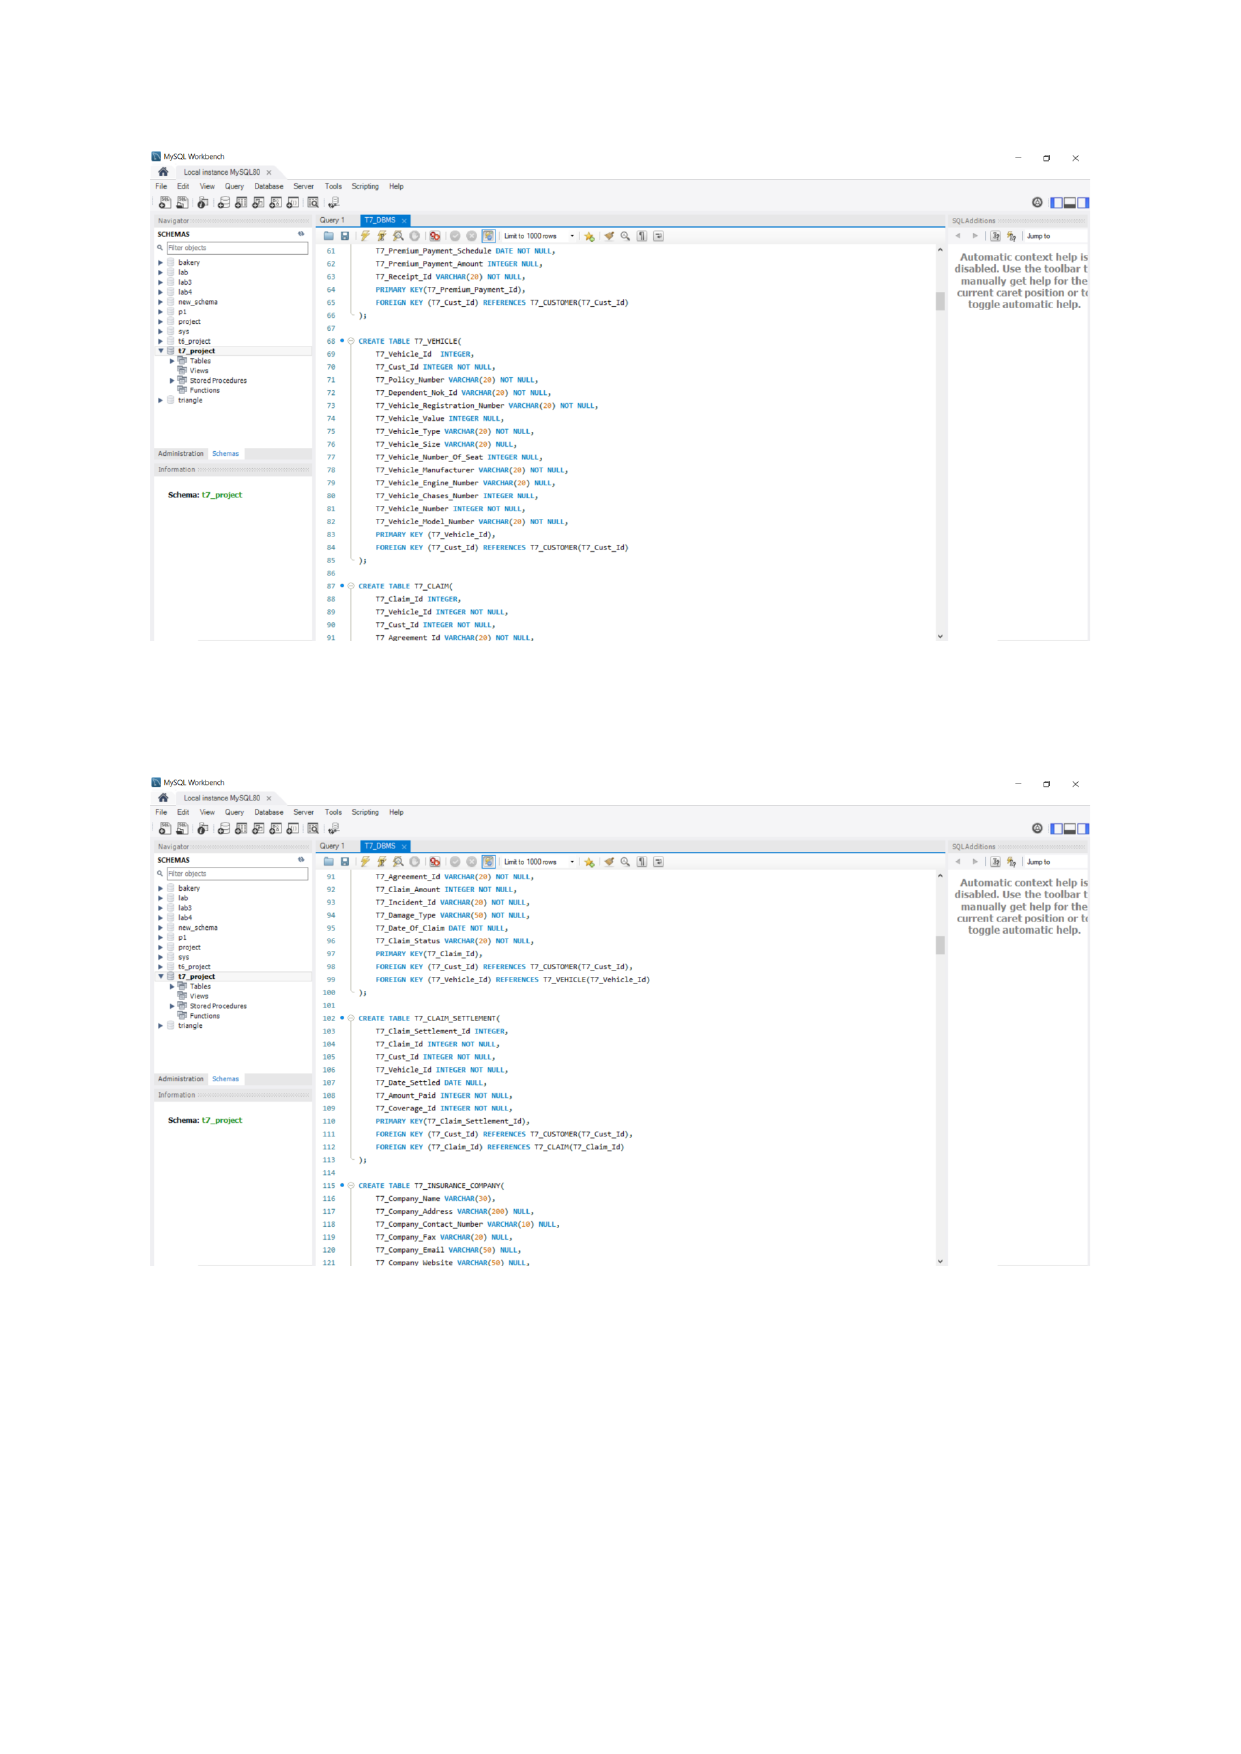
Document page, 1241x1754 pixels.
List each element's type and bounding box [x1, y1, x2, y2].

picture [150, 775, 1091, 1266]
picture [150, 150, 1091, 641]
